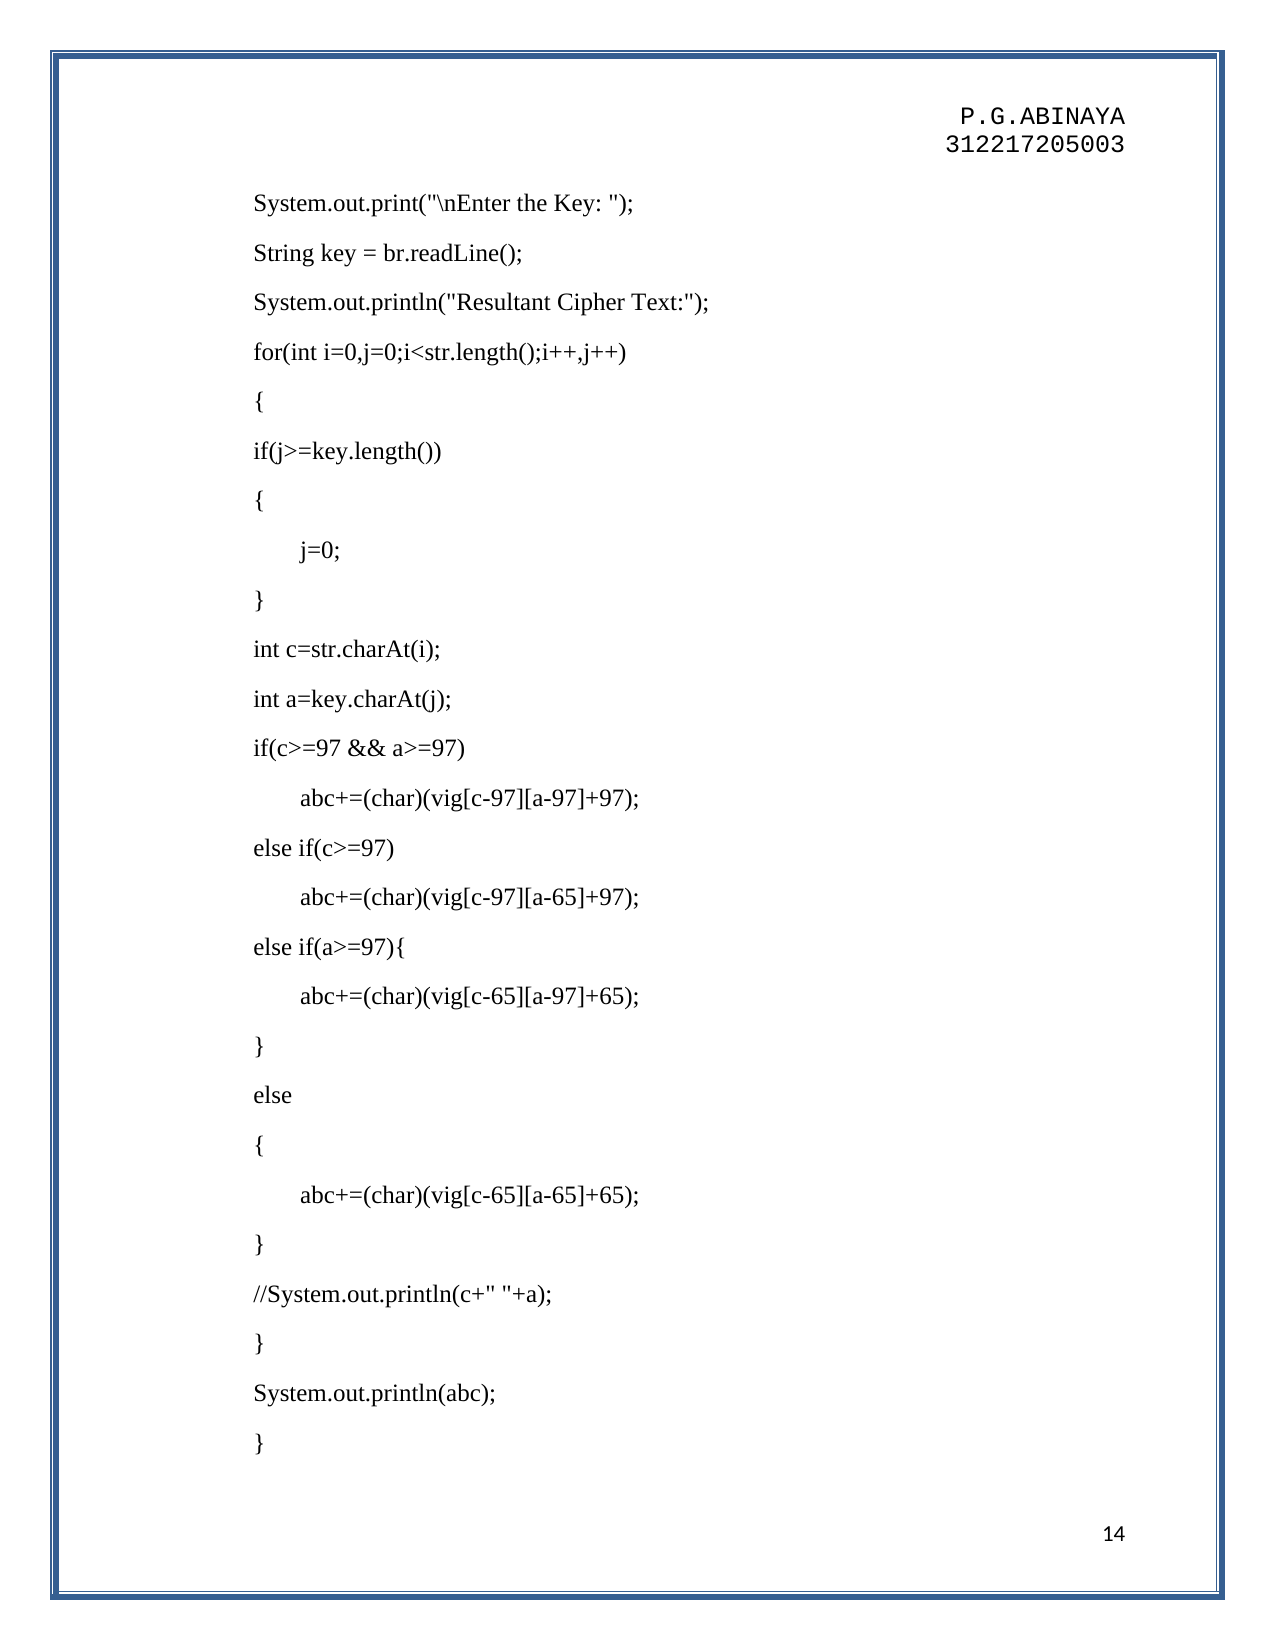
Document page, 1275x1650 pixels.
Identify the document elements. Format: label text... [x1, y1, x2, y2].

text } [253, 1328, 1125, 1357]
text System.out.println("Resultant Cipher Text:"); [253, 287, 1125, 316]
text if(c>=97 && a>=97) [253, 733, 1125, 762]
text else [253, 1081, 1125, 1109]
text if(j>=key.length()) [253, 436, 1125, 465]
text { [253, 386, 1125, 415]
text { [253, 1130, 1125, 1159]
text int c=str.charAt(i); [253, 634, 1125, 663]
text } [253, 1031, 1125, 1060]
text //System.out.println(c+" "+a); [253, 1279, 1125, 1308]
text abc+=(char)(vig[c-97][a-65]+97); [253, 882, 1125, 911]
text System.out.println(abc); [253, 1378, 1125, 1407]
text } [253, 585, 1125, 613]
text System.out.print("\nEnter the Key: "); [253, 188, 1125, 217]
text abc+=(char)(vig[c-65][a-65]+65); [253, 1180, 1125, 1208]
text abc+=(char)(vig[c-65][a-97]+65); [253, 981, 1125, 1010]
text else if(c>=97) [253, 833, 1125, 861]
text { [253, 486, 1125, 514]
text } [253, 1229, 1125, 1258]
text j=0; [253, 535, 1125, 564]
text String key = br.readLine(); [253, 238, 1125, 266]
text for(int i=0,j=0;i<str.length();i++,j++) [253, 337, 1125, 366]
text else if(a>=97){ [253, 932, 1125, 961]
text int a=key.charAt(j); [253, 684, 1125, 713]
text abc+=(char)(vig[c-97][a-97]+97); [253, 783, 1125, 812]
text } [253, 1428, 1125, 1456]
